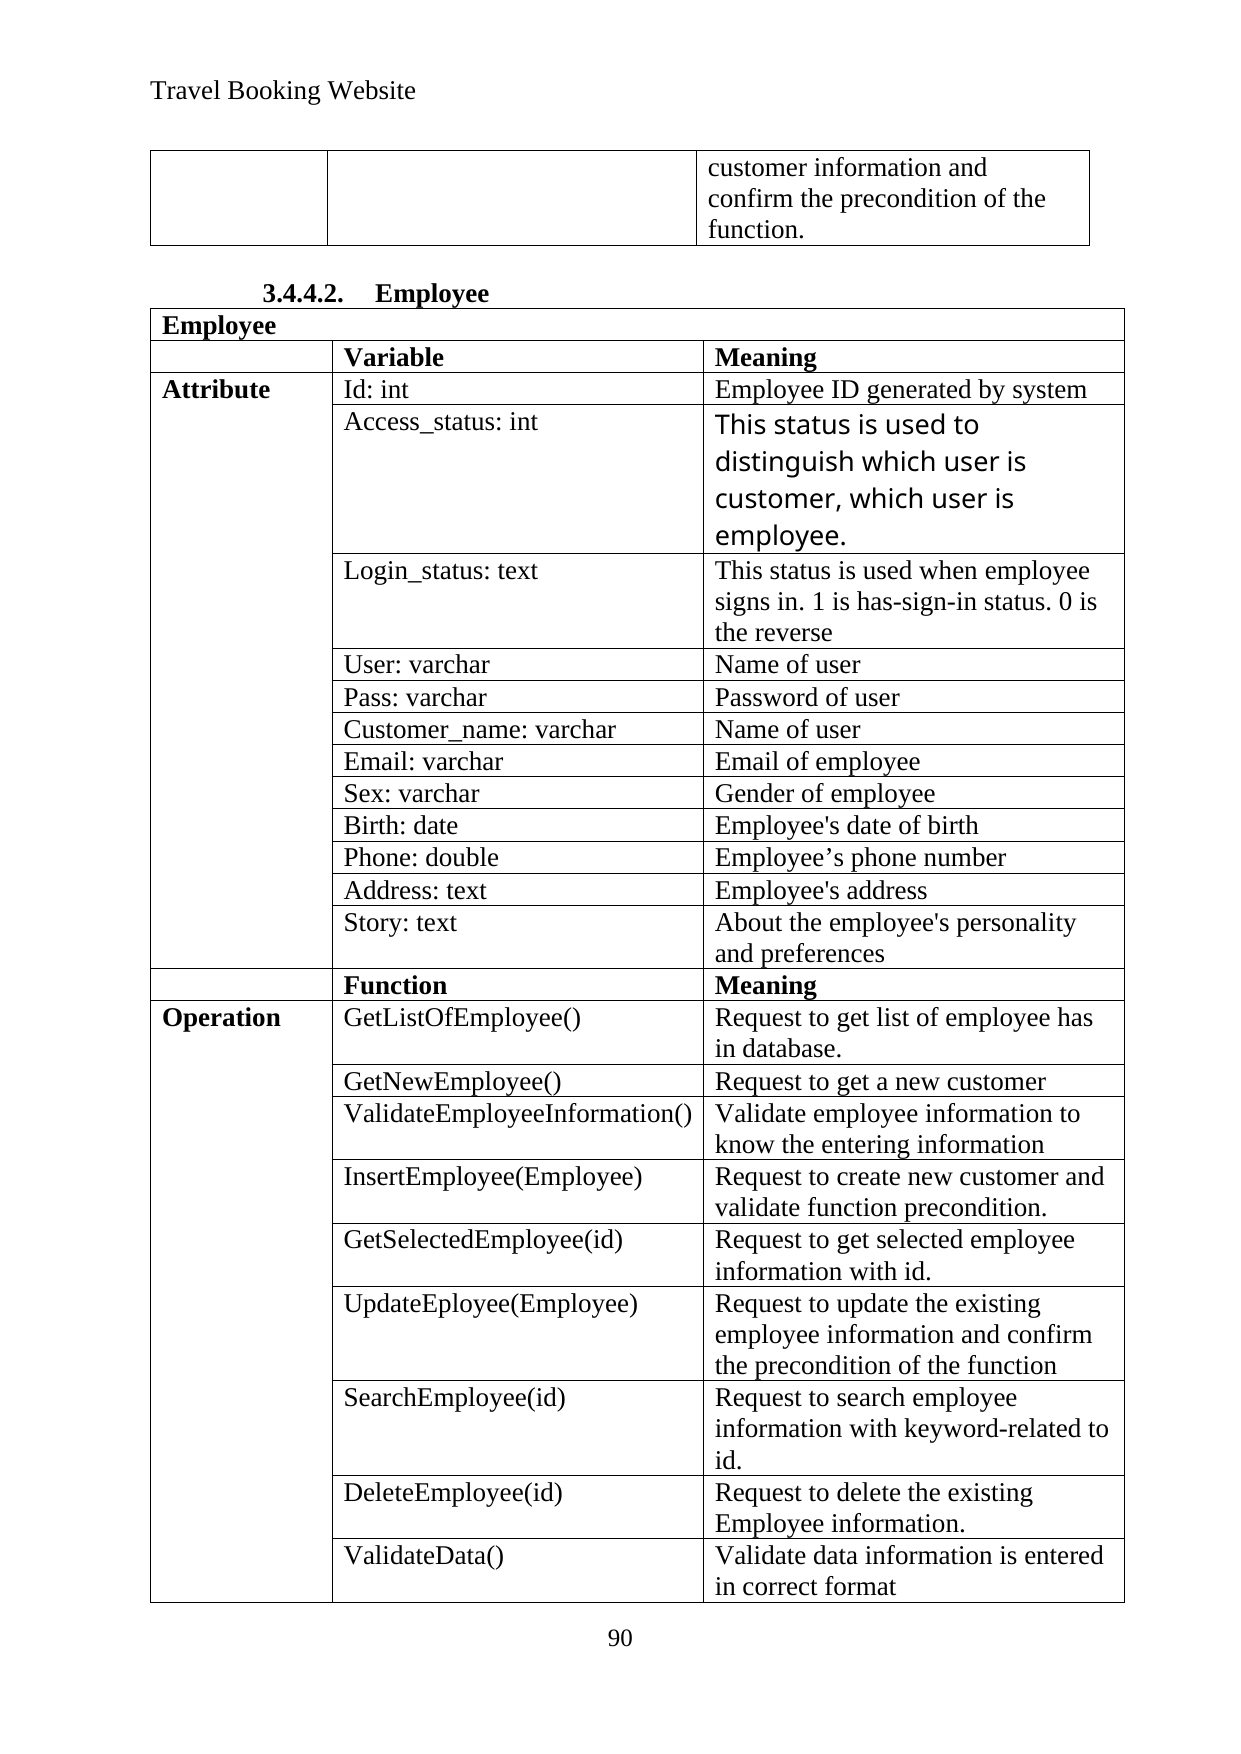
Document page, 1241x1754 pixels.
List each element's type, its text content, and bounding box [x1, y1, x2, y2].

table_cell Email of employee [704, 745, 1124, 776]
table_cell Variable [333, 341, 703, 372]
table_cell SearchEmployee(id) [333, 1381, 703, 1475]
table_cell Address: text [333, 874, 703, 905]
table_cell Access_status: int [333, 405, 703, 553]
table_cell Employee ID generated by system [704, 373, 1124, 404]
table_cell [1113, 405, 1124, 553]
table_cell Id: int [333, 373, 703, 404]
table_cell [328, 151, 696, 244]
table_cell Login_status: text [333, 554, 703, 647]
table_cell InsertEmployee(Employee) [333, 1160, 703, 1223]
table_cell Request to get a new customer [704, 1065, 1124, 1096]
table_cell Password of user [704, 681, 1124, 712]
table_cell Name of user [704, 713, 1124, 744]
table_cell GetListOfEmployee() [333, 1001, 703, 1064]
table_cell Operation [151, 1001, 332, 1602]
table_cell Customer_name: varchar [333, 713, 703, 744]
table_header Employee [151, 309, 1124, 340]
table_cell Employee's address [704, 874, 1124, 905]
table_cell Birth: date [333, 809, 703, 841]
table_cell Sex: varchar [333, 777, 703, 808]
table_cell Email: varchar [333, 745, 703, 776]
table_cell Validate employee information to know the entering information [704, 1097, 1124, 1159]
table_cell Meaning [704, 341, 1124, 372]
table_cell Validate data information is entered in correct format [704, 1539, 1124, 1602]
table_cell Function [333, 969, 703, 1000]
table_cell Request to update the existing employee information and confirm the precondition of the function [704, 1287, 1124, 1380]
table_cell Phone: double [333, 842, 703, 873]
table_cell Meaning [704, 969, 1124, 1000]
table_cell ValidateData() [333, 1539, 703, 1602]
table_cell Pass: varchar [333, 681, 703, 712]
table_cell Request to delete the existing Employee information. [704, 1476, 1124, 1538]
table_cell Request to create new customer and validate function precondition. [704, 1160, 1124, 1223]
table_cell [697, 151, 1089, 244]
table_cell GetSelectedEmployee(id) [333, 1224, 703, 1286]
table_cell This status is used when employee signs in. 1 is has-sign-in status. 0 is the reverse [704, 554, 1124, 647]
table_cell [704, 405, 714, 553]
table_cell Attribute [151, 373, 332, 968]
table_cell Request to search employee information with keyword-related to id. [704, 1381, 1124, 1475]
table_cell About the employee's personality and preferences [704, 906, 1124, 968]
table_cell Gender of employee [704, 777, 1124, 808]
table_cell UpdateEployee(Employee) [333, 1287, 703, 1380]
table_cell Request to get selected employee information with id. [704, 1224, 1124, 1286]
table_cell ValidateEmployeeInformation() [333, 1097, 703, 1159]
table_cell Name of user [704, 649, 1124, 679]
table_cell [151, 341, 332, 372]
table_cell GetNewEmployee() [333, 1065, 703, 1096]
table_cell DeleteEmployee(id) [333, 1476, 703, 1538]
list Employee [262, 277, 1090, 308]
table_cell Employee's date of birth [704, 809, 1124, 841]
table_cell Employee’s phone number [704, 842, 1124, 873]
table_cell Story: text [333, 906, 703, 968]
table_cell Request to get list of employee has in database. [704, 1001, 1124, 1064]
table_cell User: varchar [333, 649, 703, 679]
table_cell [151, 969, 332, 1000]
